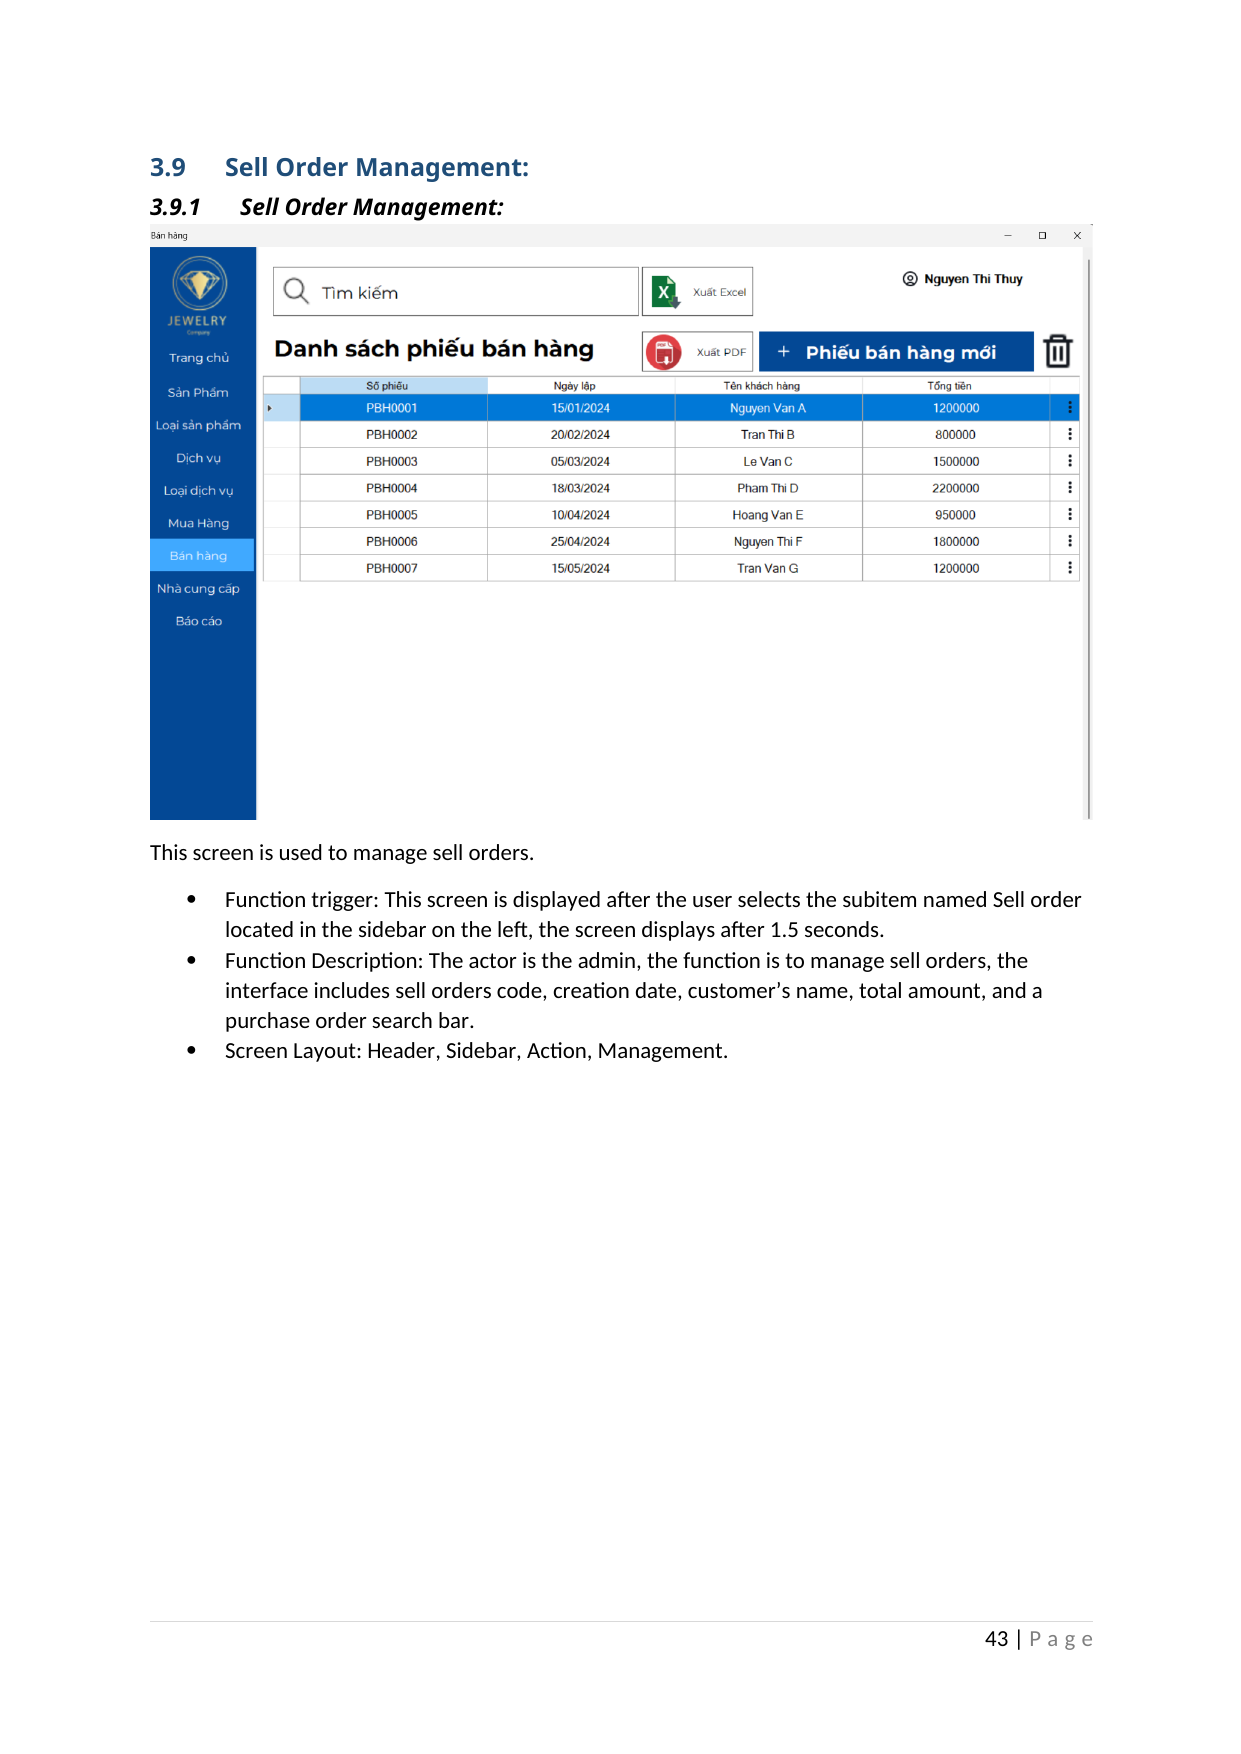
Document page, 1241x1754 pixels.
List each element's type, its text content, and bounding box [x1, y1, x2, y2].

subtitle Sell Order Management: [150, 150, 1093, 184]
subtitle Sell Order Management: [150, 191, 1093, 222]
text This screen is used to manage sell orders. [150, 838, 1093, 866]
picture [150, 224, 1093, 820]
list Screen Layout: Header, Sidebar, Action, Management. [187, 1036, 1093, 1064]
list Function trigger: This screen is displayed after the user selects the subitem named Sell order located in the sidebar on the left, the screen displays after 1.5 seconds. [187, 885, 1093, 943]
list Function Description: The actor is the admin, the function is to manage sell orders, the interface includes sell orders code, creation date, customer’s name, total amount, and a purchase order search bar. [187, 946, 1093, 1034]
